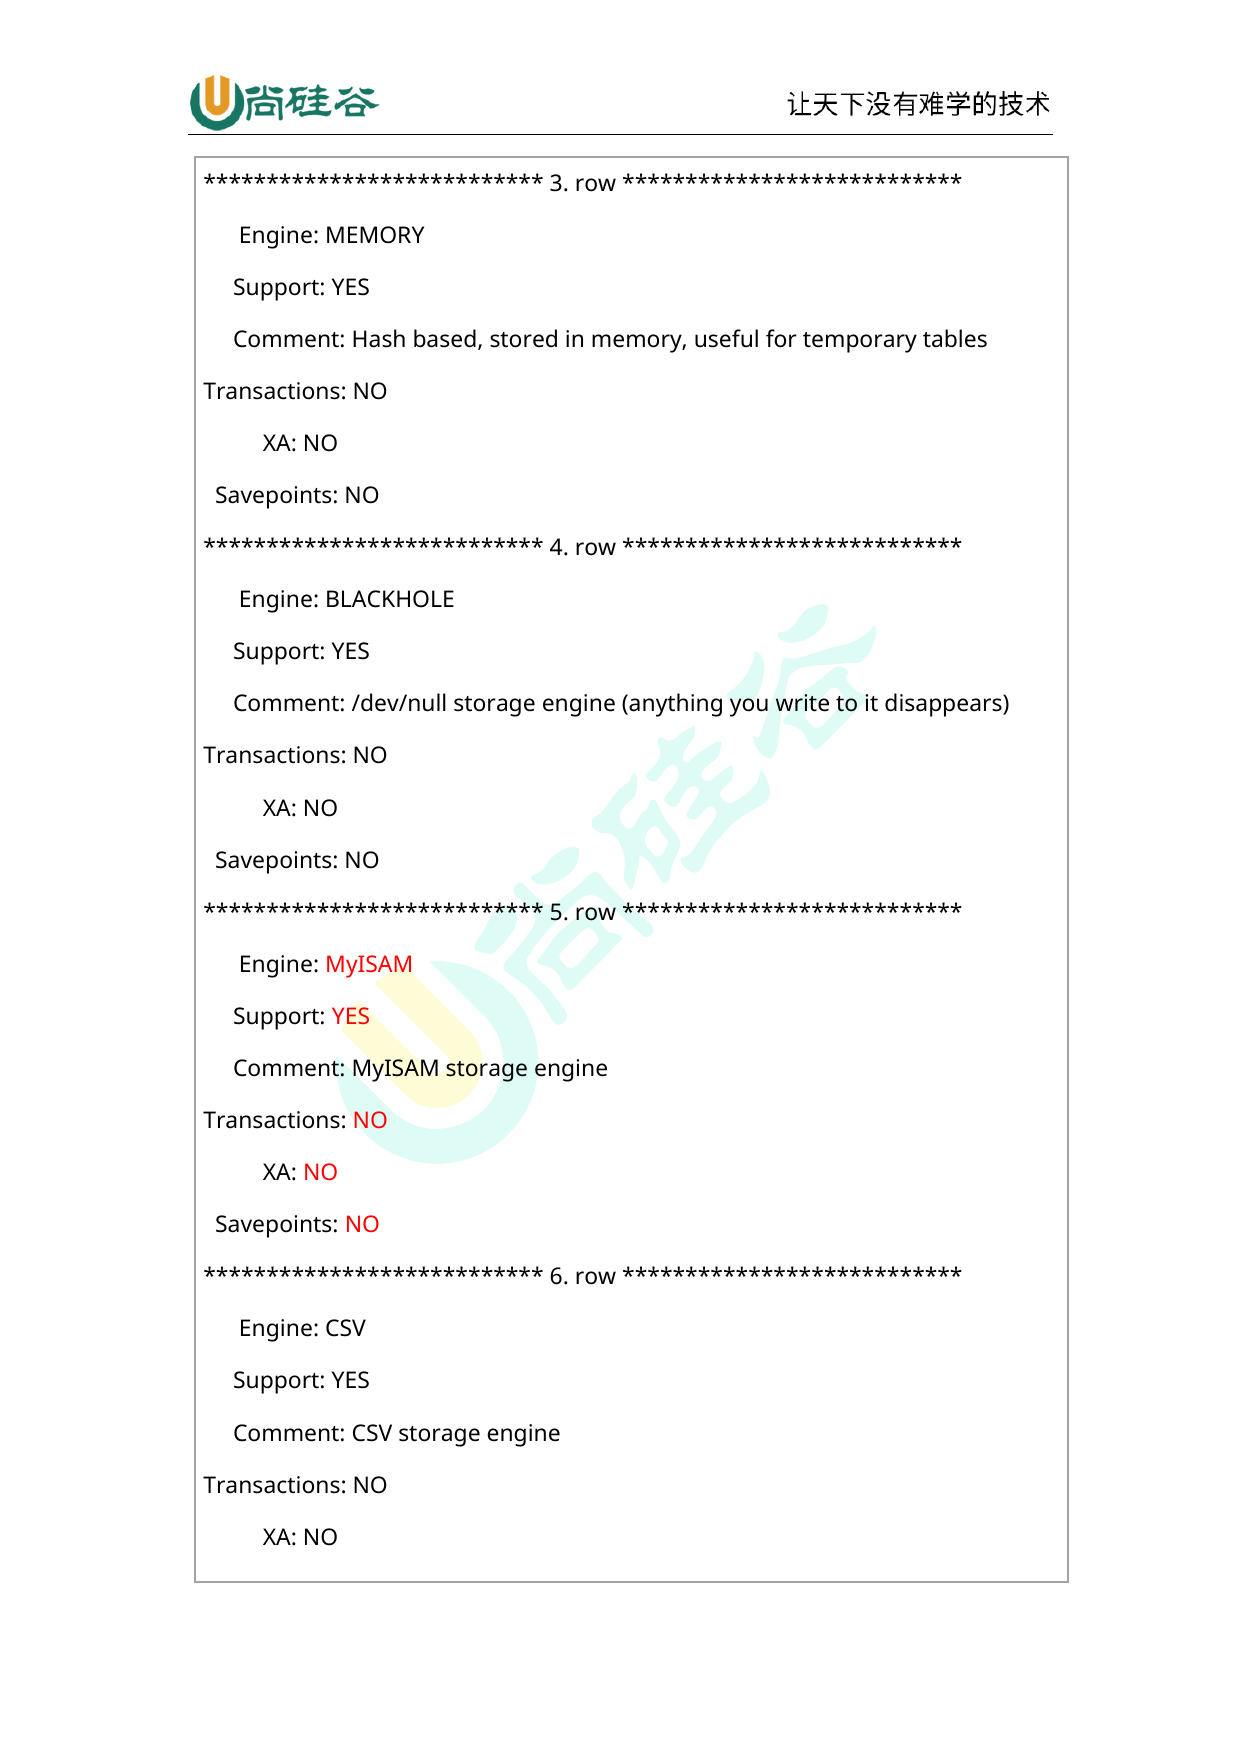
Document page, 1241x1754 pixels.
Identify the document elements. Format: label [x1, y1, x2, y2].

picture [187, 73, 1053, 132]
table_header [196, 158, 1067, 1581]
